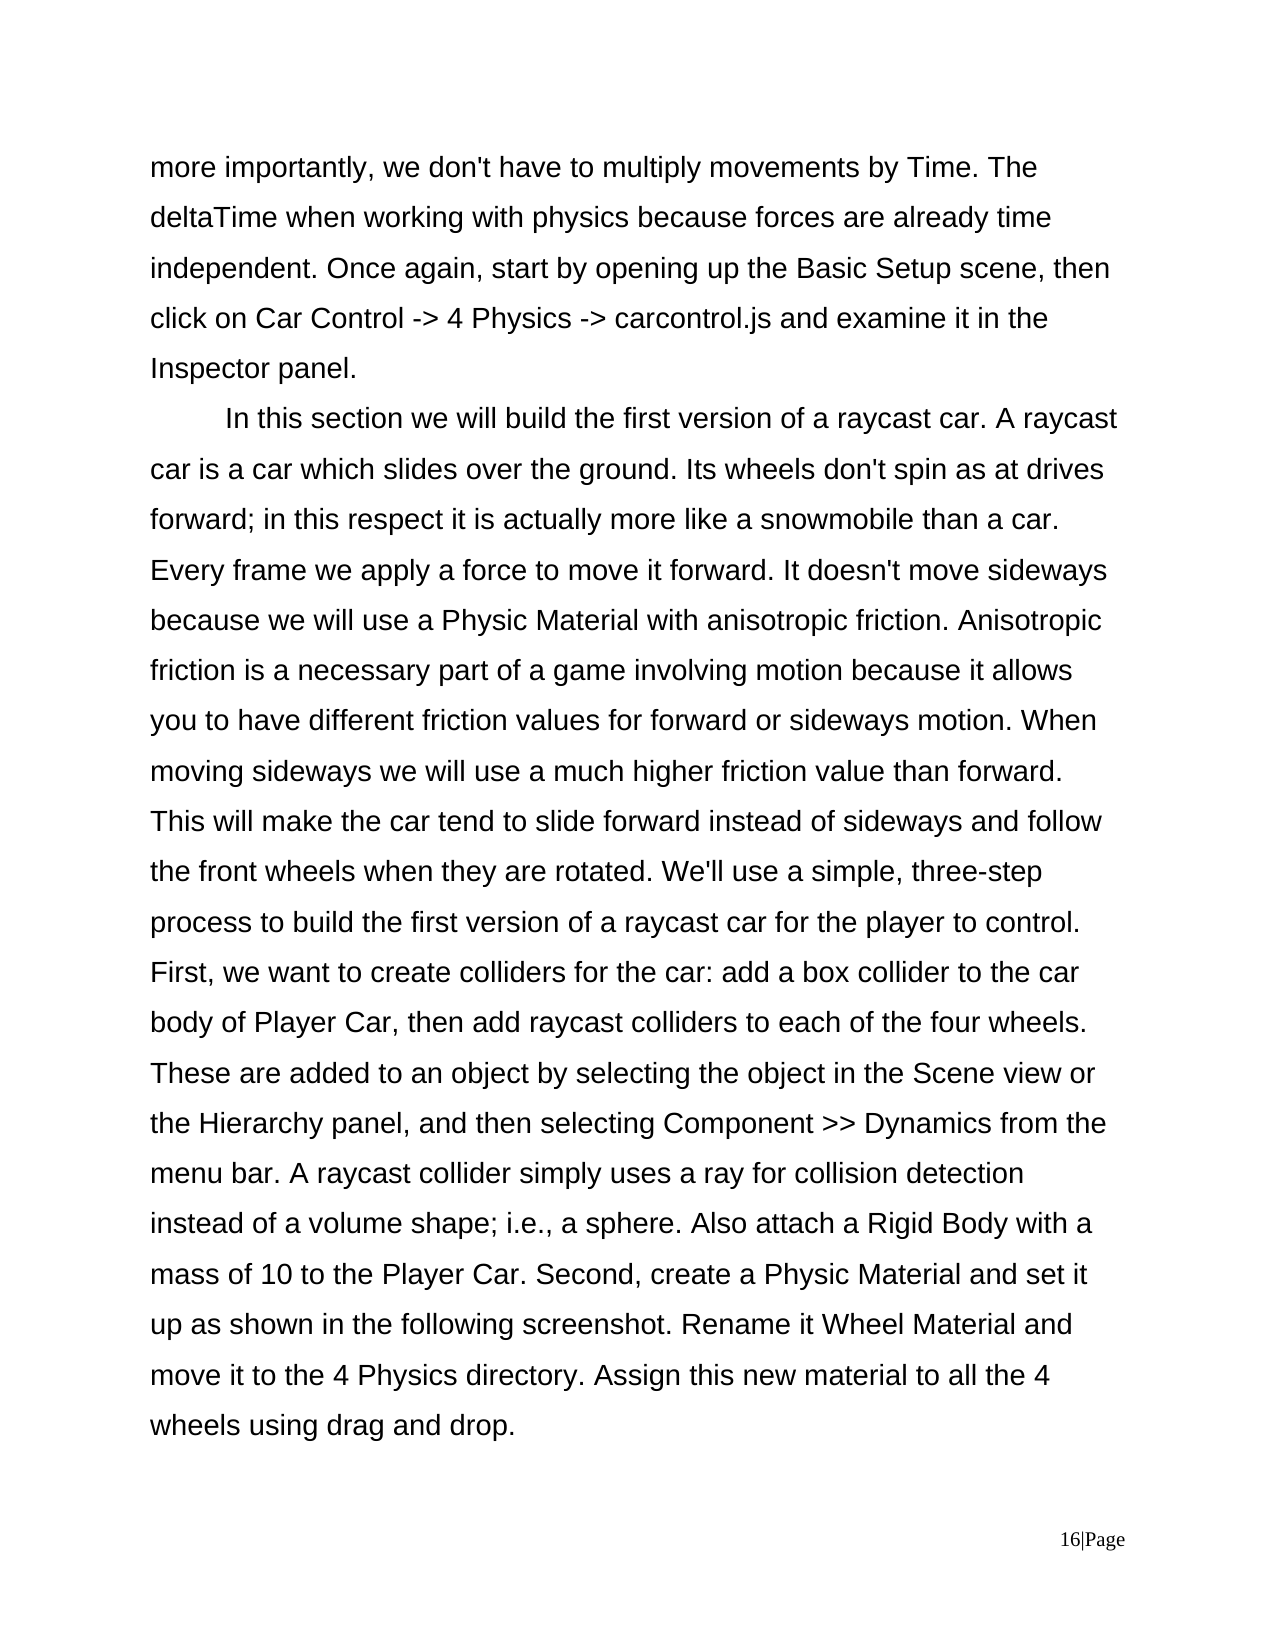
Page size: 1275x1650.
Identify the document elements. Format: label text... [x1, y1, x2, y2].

text In this section we will build the first version of a raycast car. A raycast car is a car which slides over the ground. Its wheels don't spin as at drives forward; in this respect it is actually more like a snowmobile than a car. Every frame we apply a force to move it forward. It doesn't move sideways because we will use a Physic Material with anisotropic friction. Anisotropic friction is a necessary part of a game involving motion because it allows you to have different friction values for forward or sideways motion. When moving sideways we will use a much higher friction value than forward. This will make the car tend to slide forward instead of sideways and follow the front wheels when they are rotated. We'll use a simple, three-step process to build the first version of a raycast car for the player to control. First, we want to create colliders for the car: add a box collider to the car body of Player Car, then add raycast colliders to each of the four wheels. These are added to an object by selecting the object in the Scene view or the Hierarchy panel, and then selecting Component >> Dynamics from the menu bar. A raycast collider simply uses a ray for collision detection instead of a volume shape; i.e., a sphere. Also attach a Rigid Body with a mass of 10 to the Player Car. Second, create a Physic Material and set it up as shown in the following screenshot. Rename it Wheel Material and move it to the 4 Physics directory. Assign this new material to all the 4 wheels using drag and drop. [150, 402, 1125, 1441]
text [150, 150, 1125, 385]
